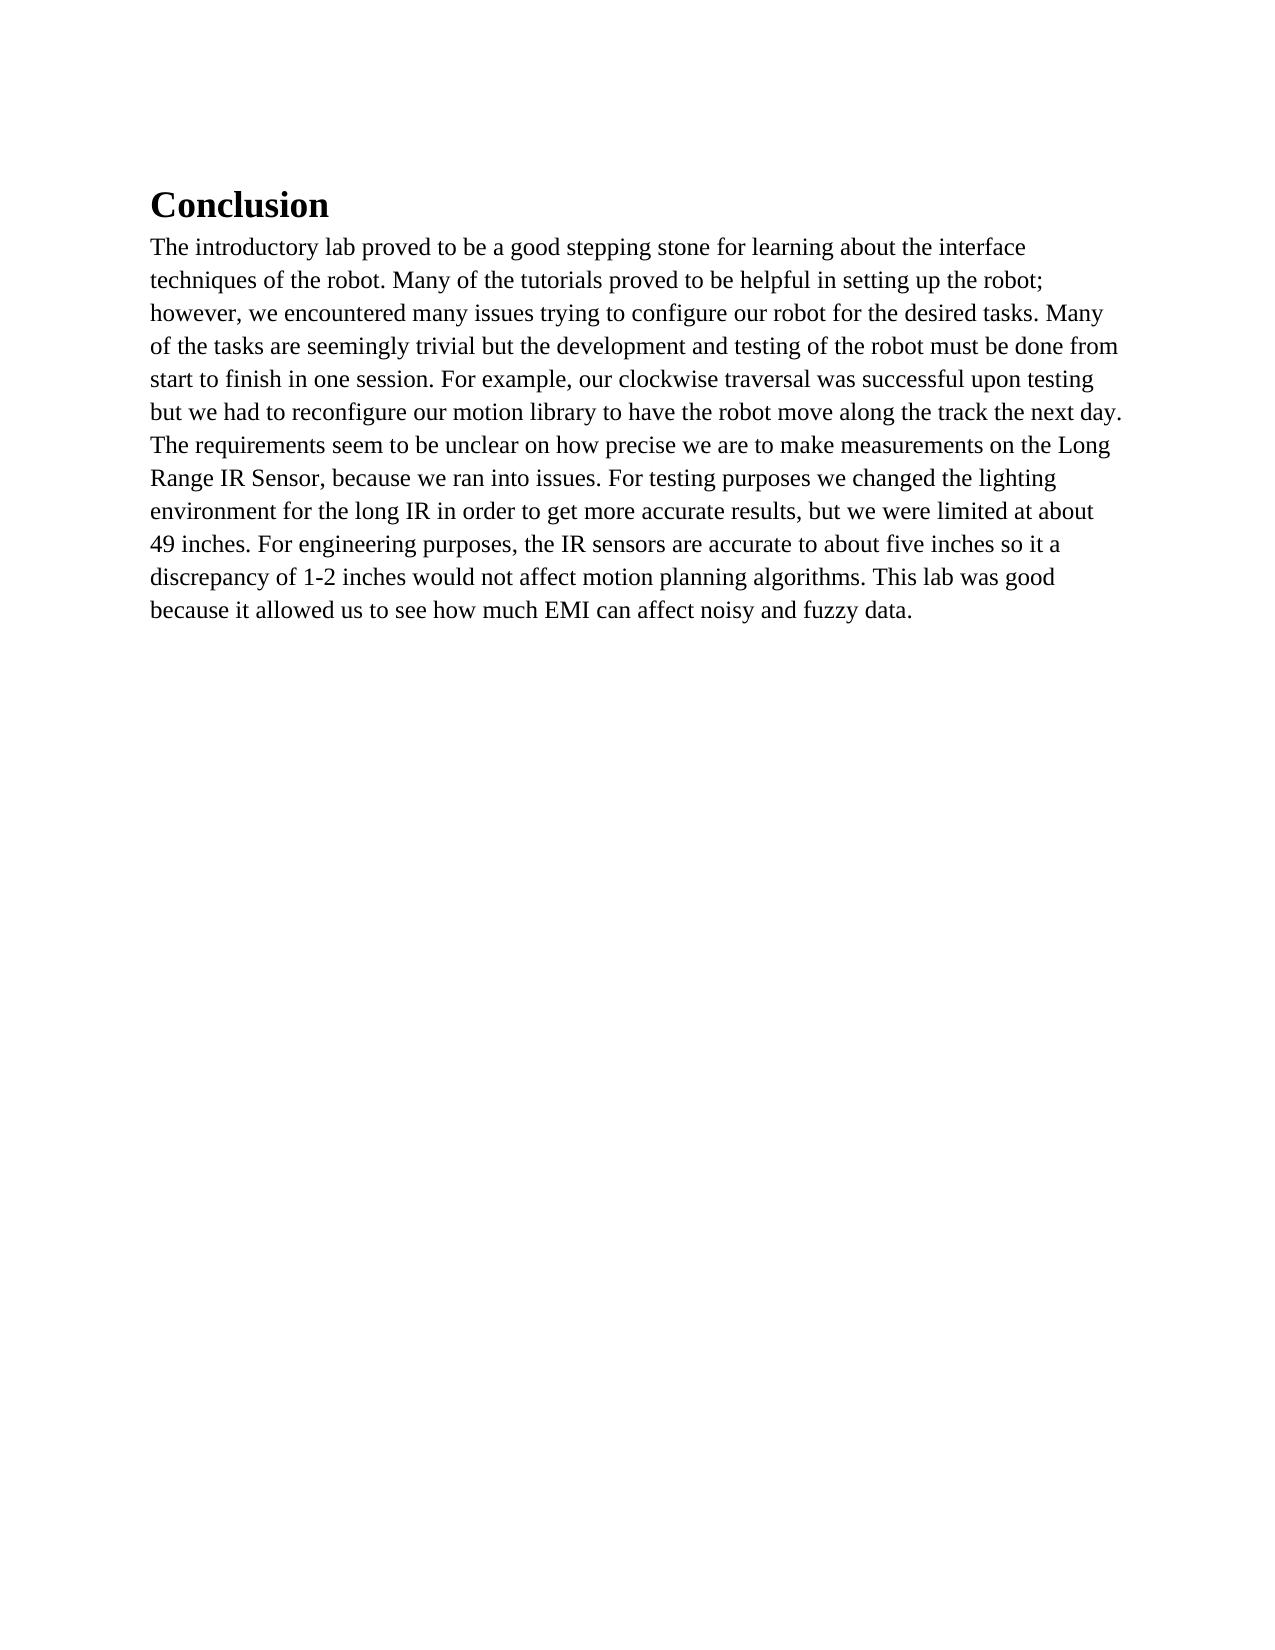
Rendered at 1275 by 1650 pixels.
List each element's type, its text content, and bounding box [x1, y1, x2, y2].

text Conclusion [150, 182, 1125, 225]
text The introductory lab proved to be a good stepping stone for learning about the interface techniques of the robot. Many of the tutorials proved to be helpful in setting up the robot; however, we encountered many issues trying to configure our robot for the desired tasks. Many of the tasks are seemingly trivial but the development and testing of the robot must be done from start to finish in one session. For example, our clockwise traversal was successful upon testing but we had to reconfigure our motion library to have the robot move along the track the next day. The requirements seem to be unclear on how precise we are to make measurements on the Long Range IR Sensor, because we ran into issues. For testing purposes we changed the lighting environment for the long IR in order to get more accurate results, but we were limited at about 49 inches. For engineering purposes, the IR sensors are accurate to about five inches so it a discrepancy of 1-2 inches would not affect motion planning algorithms. This lab was good because it allowed us to see how much EMI can affect noisy and fuzzy data. [150, 232, 1125, 624]
